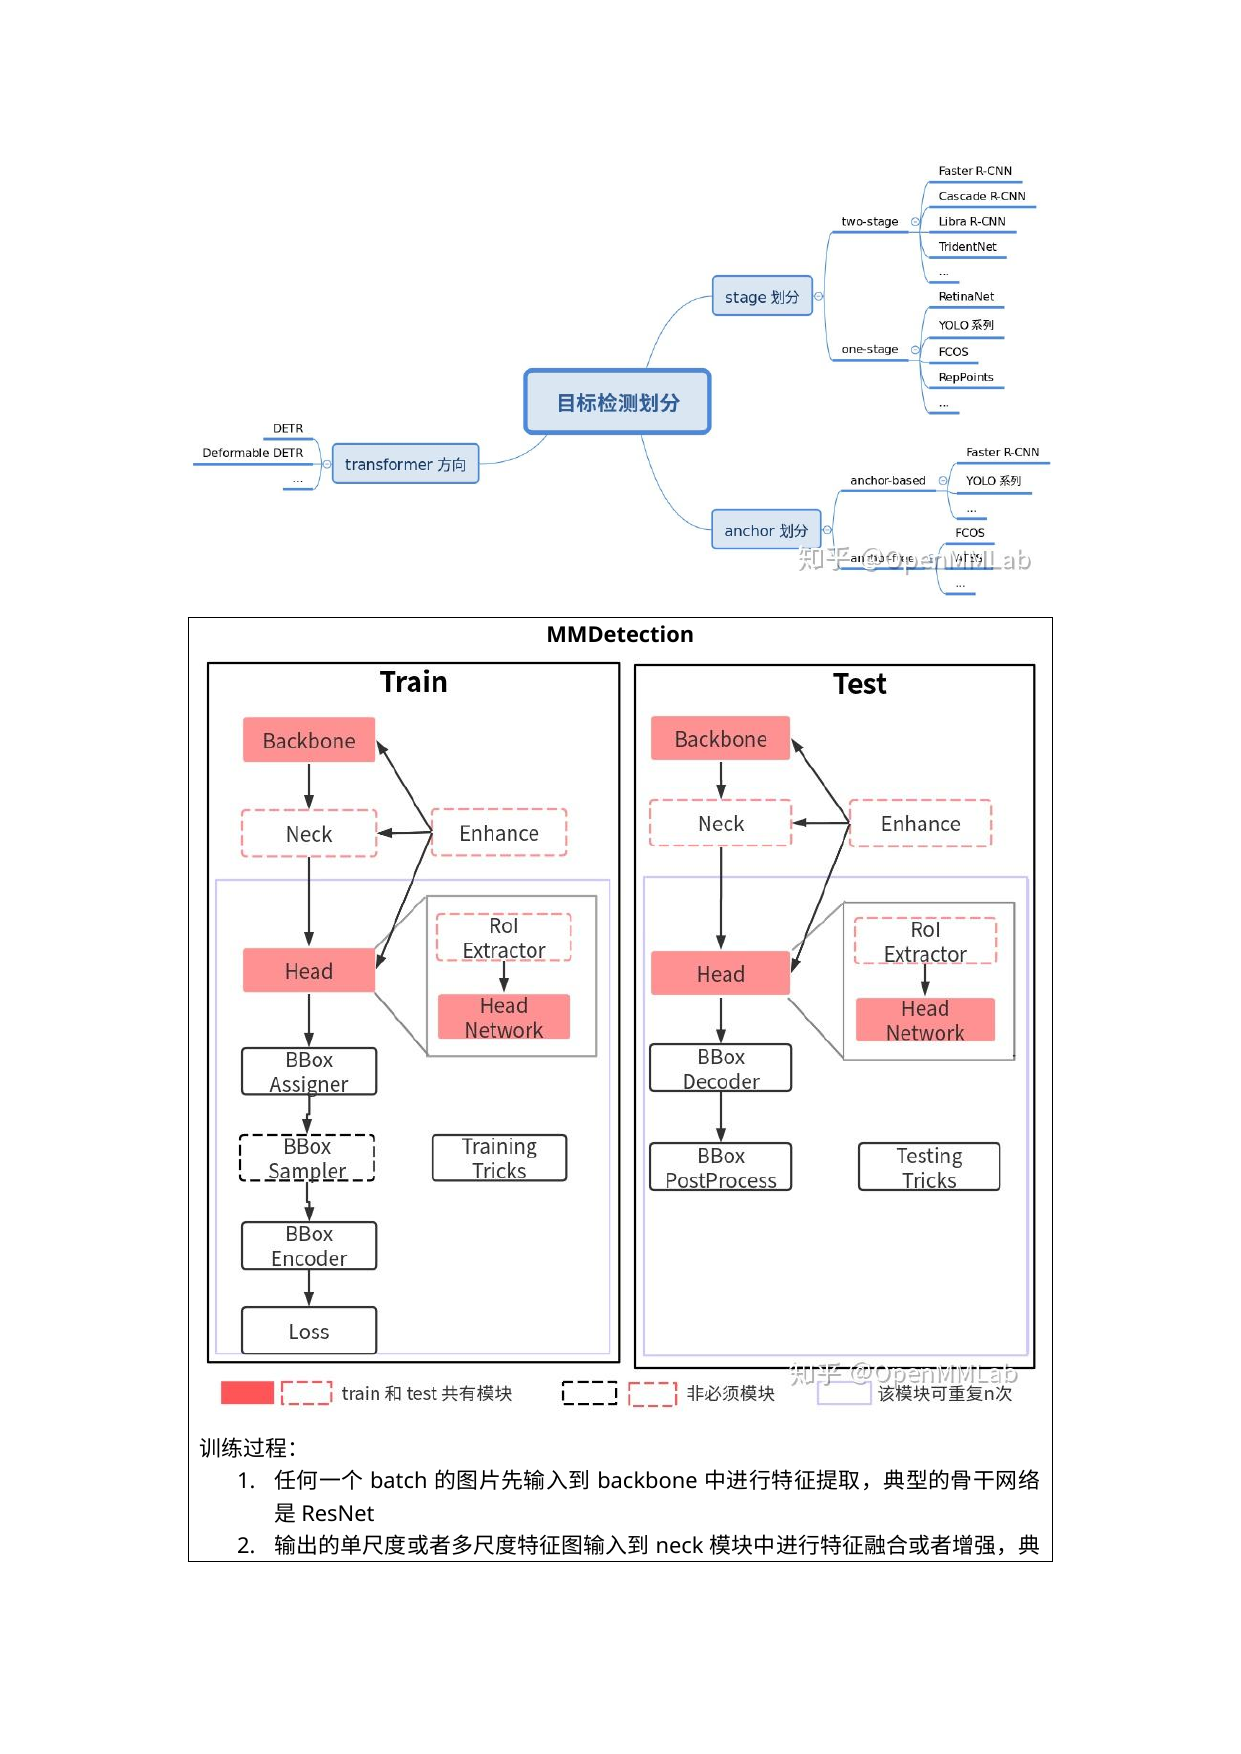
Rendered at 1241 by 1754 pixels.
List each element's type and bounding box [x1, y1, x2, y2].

table_header [189, 618, 1052, 1561]
picture [199, 650, 1039, 1412]
picture [187, 162, 1053, 598]
